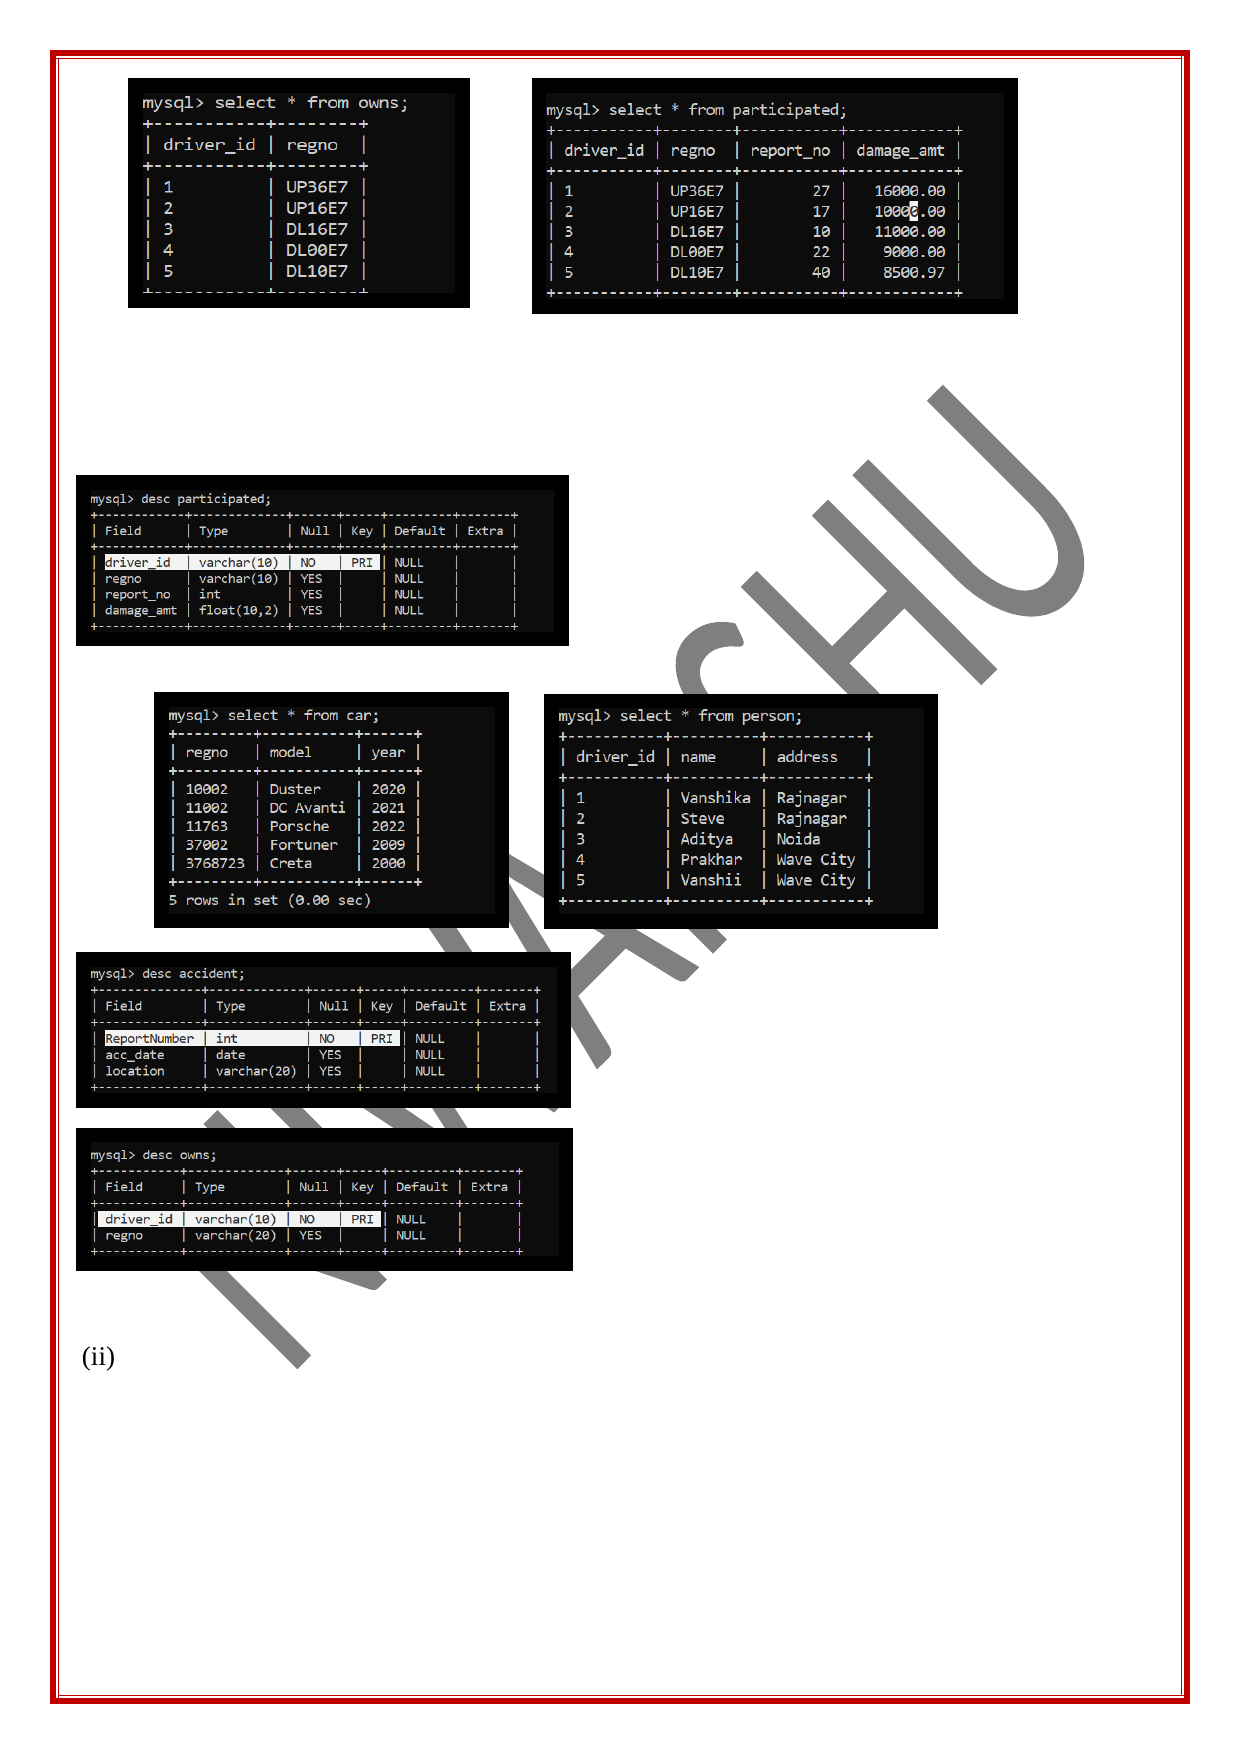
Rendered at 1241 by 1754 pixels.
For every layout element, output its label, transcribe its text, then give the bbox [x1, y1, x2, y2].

text (ii) [75, 1339, 1165, 1371]
picture [169, 707, 495, 914]
picture [91, 490, 554, 632]
picture [546, 93, 1004, 299]
picture [559, 708, 924, 914]
picture [143, 93, 455, 293]
picture [91, 967, 557, 1093]
picture [91, 1142, 559, 1256]
